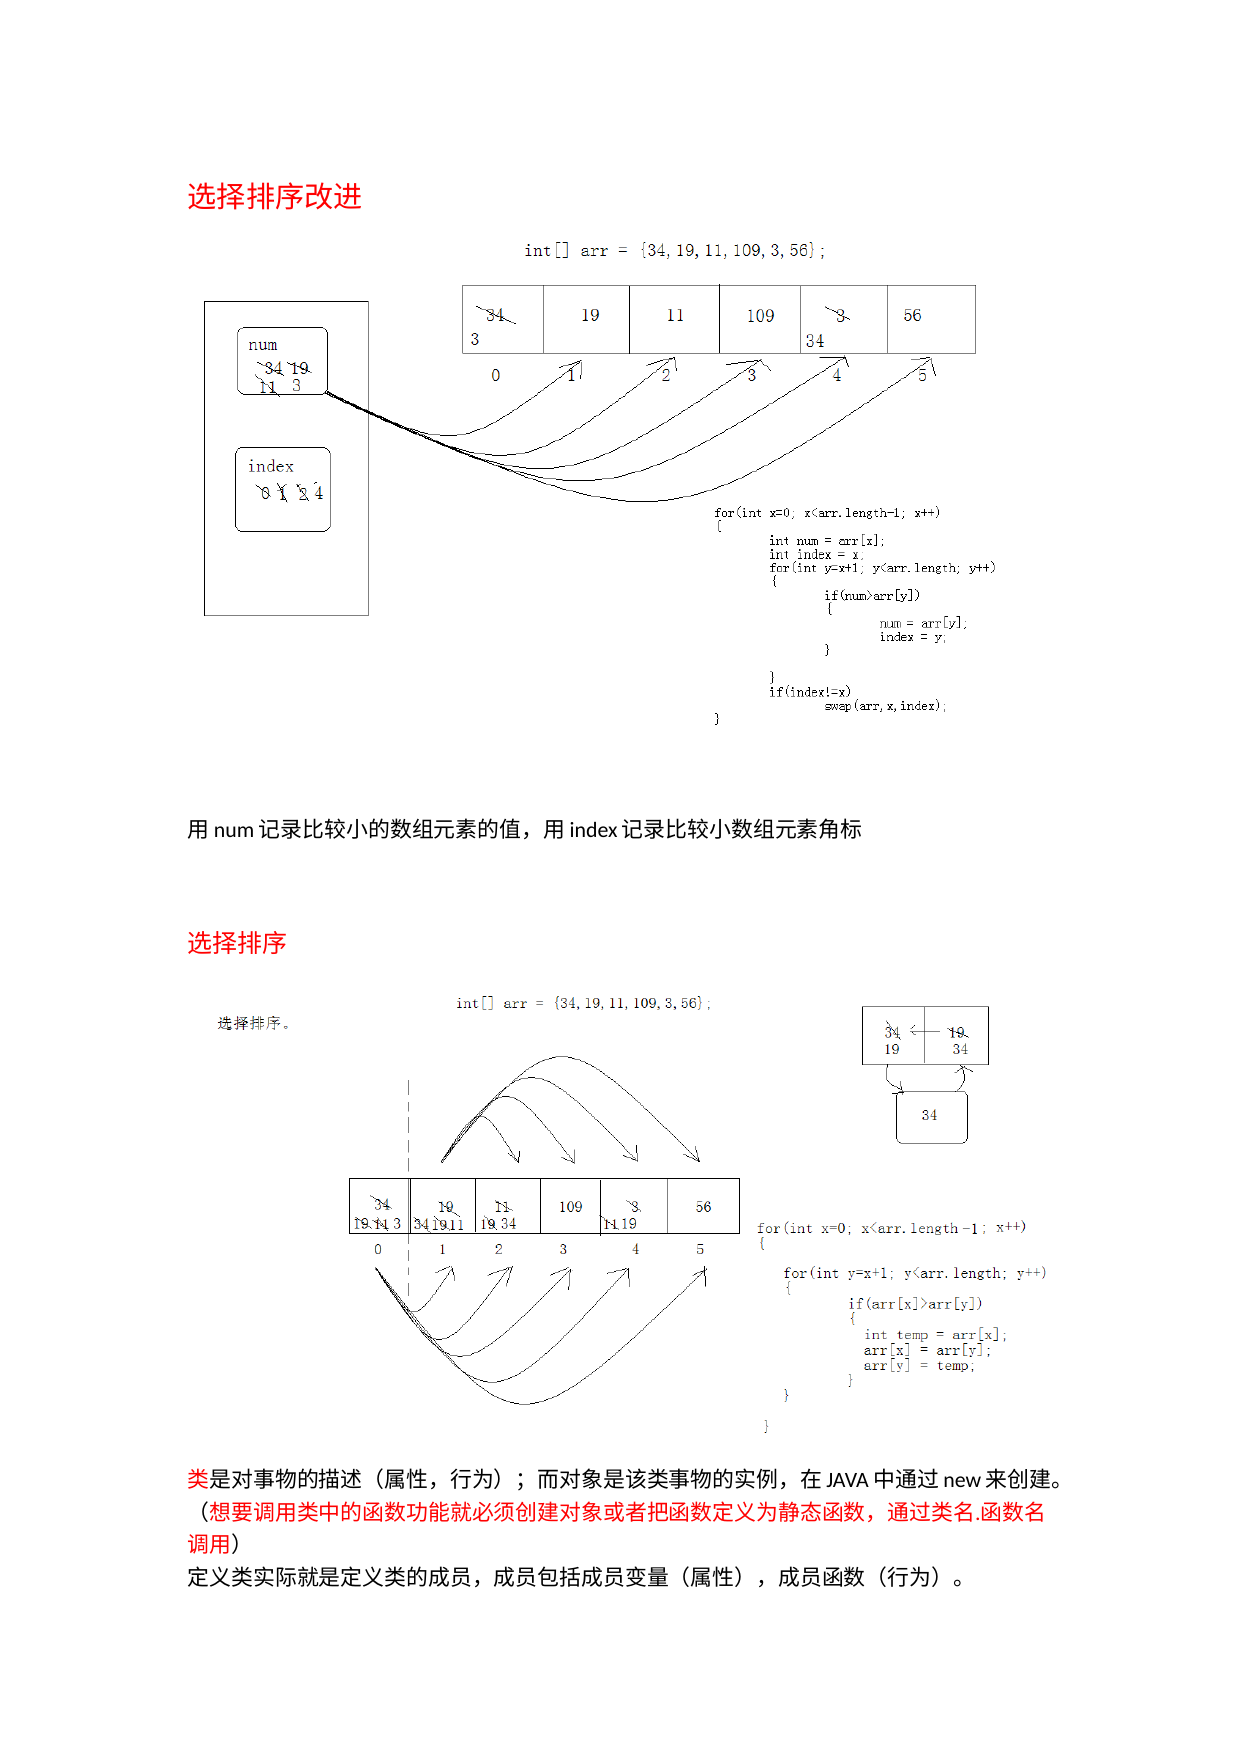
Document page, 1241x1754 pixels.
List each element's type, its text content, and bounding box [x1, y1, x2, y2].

picture [187, 985, 1053, 1451]
text 选择排序 [187, 909, 1053, 974]
text 用num记录比较小的数组元素的值，用index记录比较小数组元素角标 [187, 812, 1053, 844]
text 定义类实际就是定义类的成员，成员包括成员变量（属性），成员函数（行为）。 [187, 1559, 1053, 1592]
text 选择排序改进 [187, 162, 1053, 227]
picture [187, 229, 1207, 777]
text 类是对事物的描述（属性，行为）；而对象是该类事物的实例，在JAVA中通过new来创建。（想要调用类中的函数功能就必须创建对象或者把函数定义为静态函数，通过类名.函数名调用） [187, 1462, 1053, 1559]
